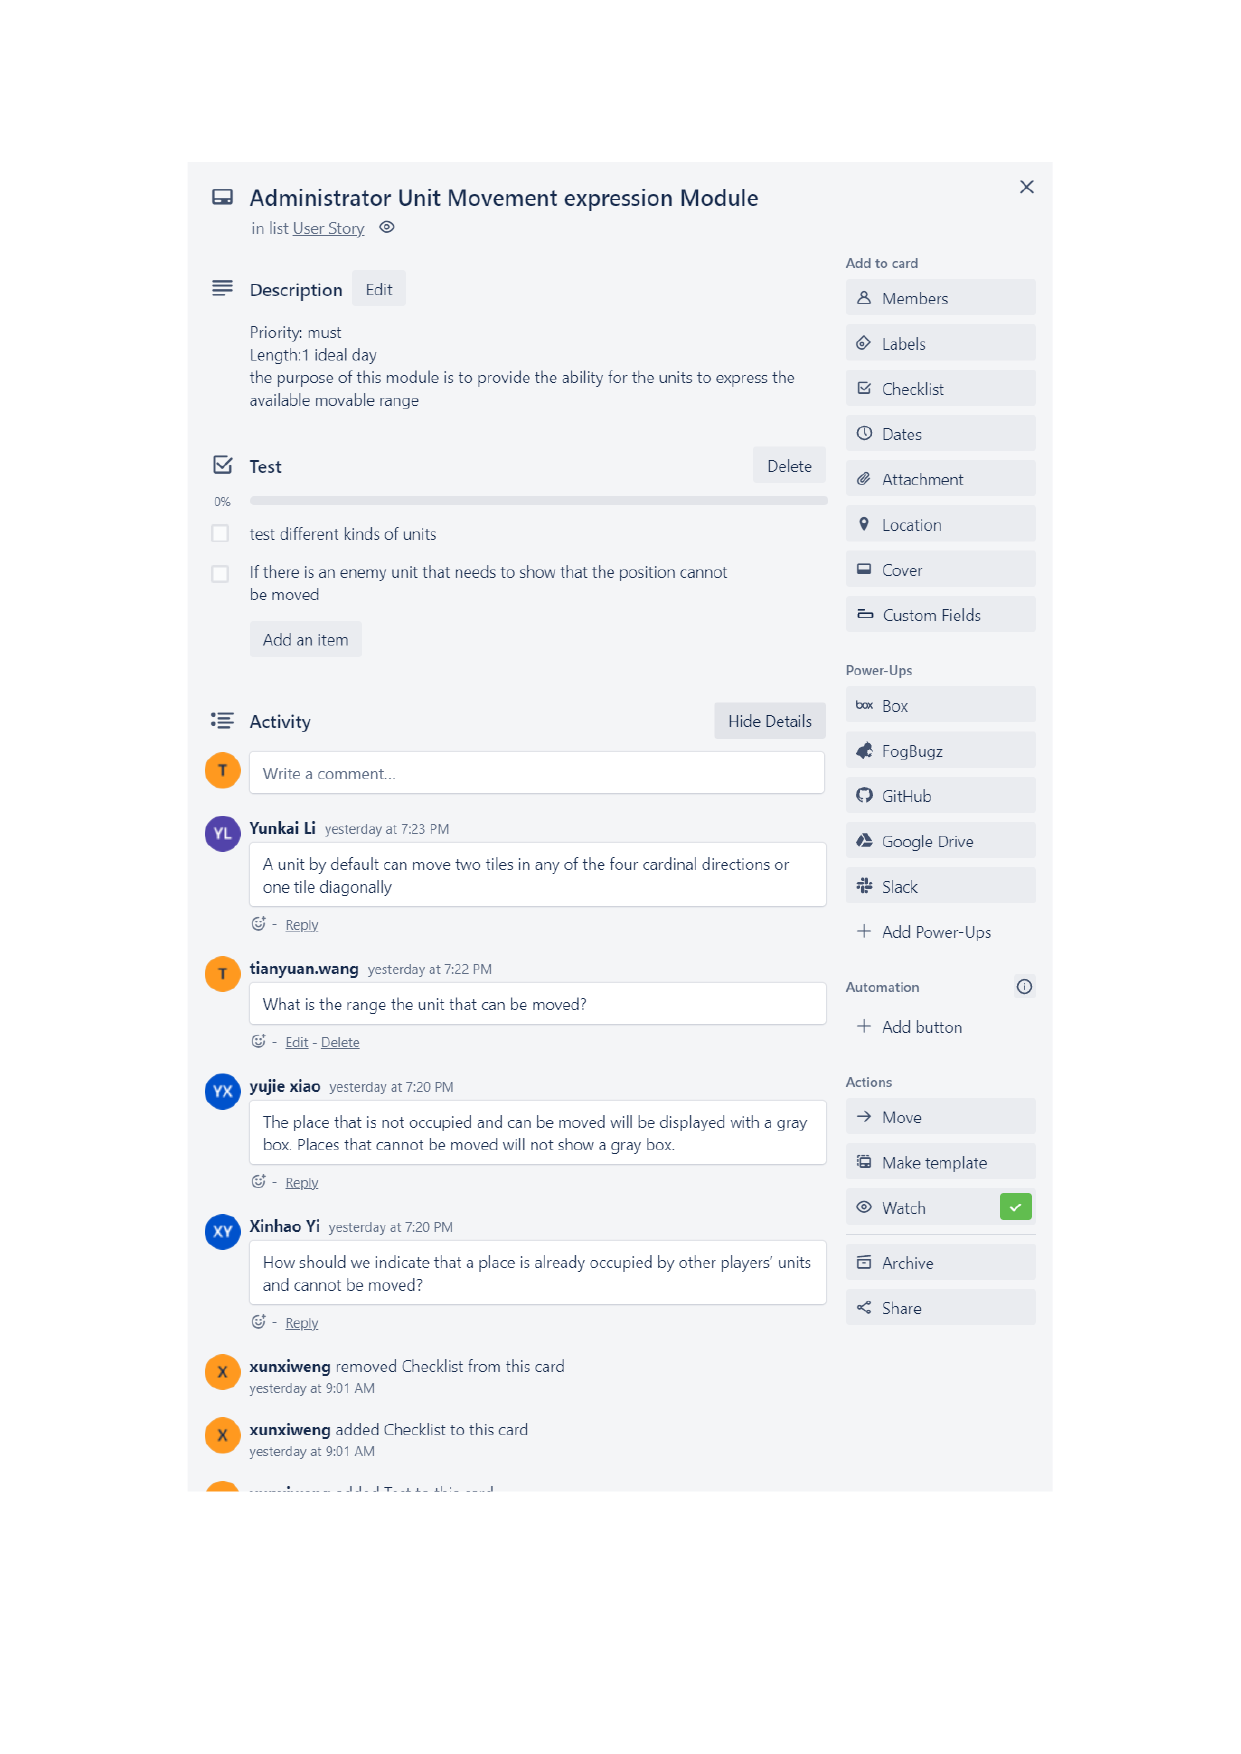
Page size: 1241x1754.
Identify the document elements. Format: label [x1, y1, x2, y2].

picture [187, 162, 1053, 1492]
